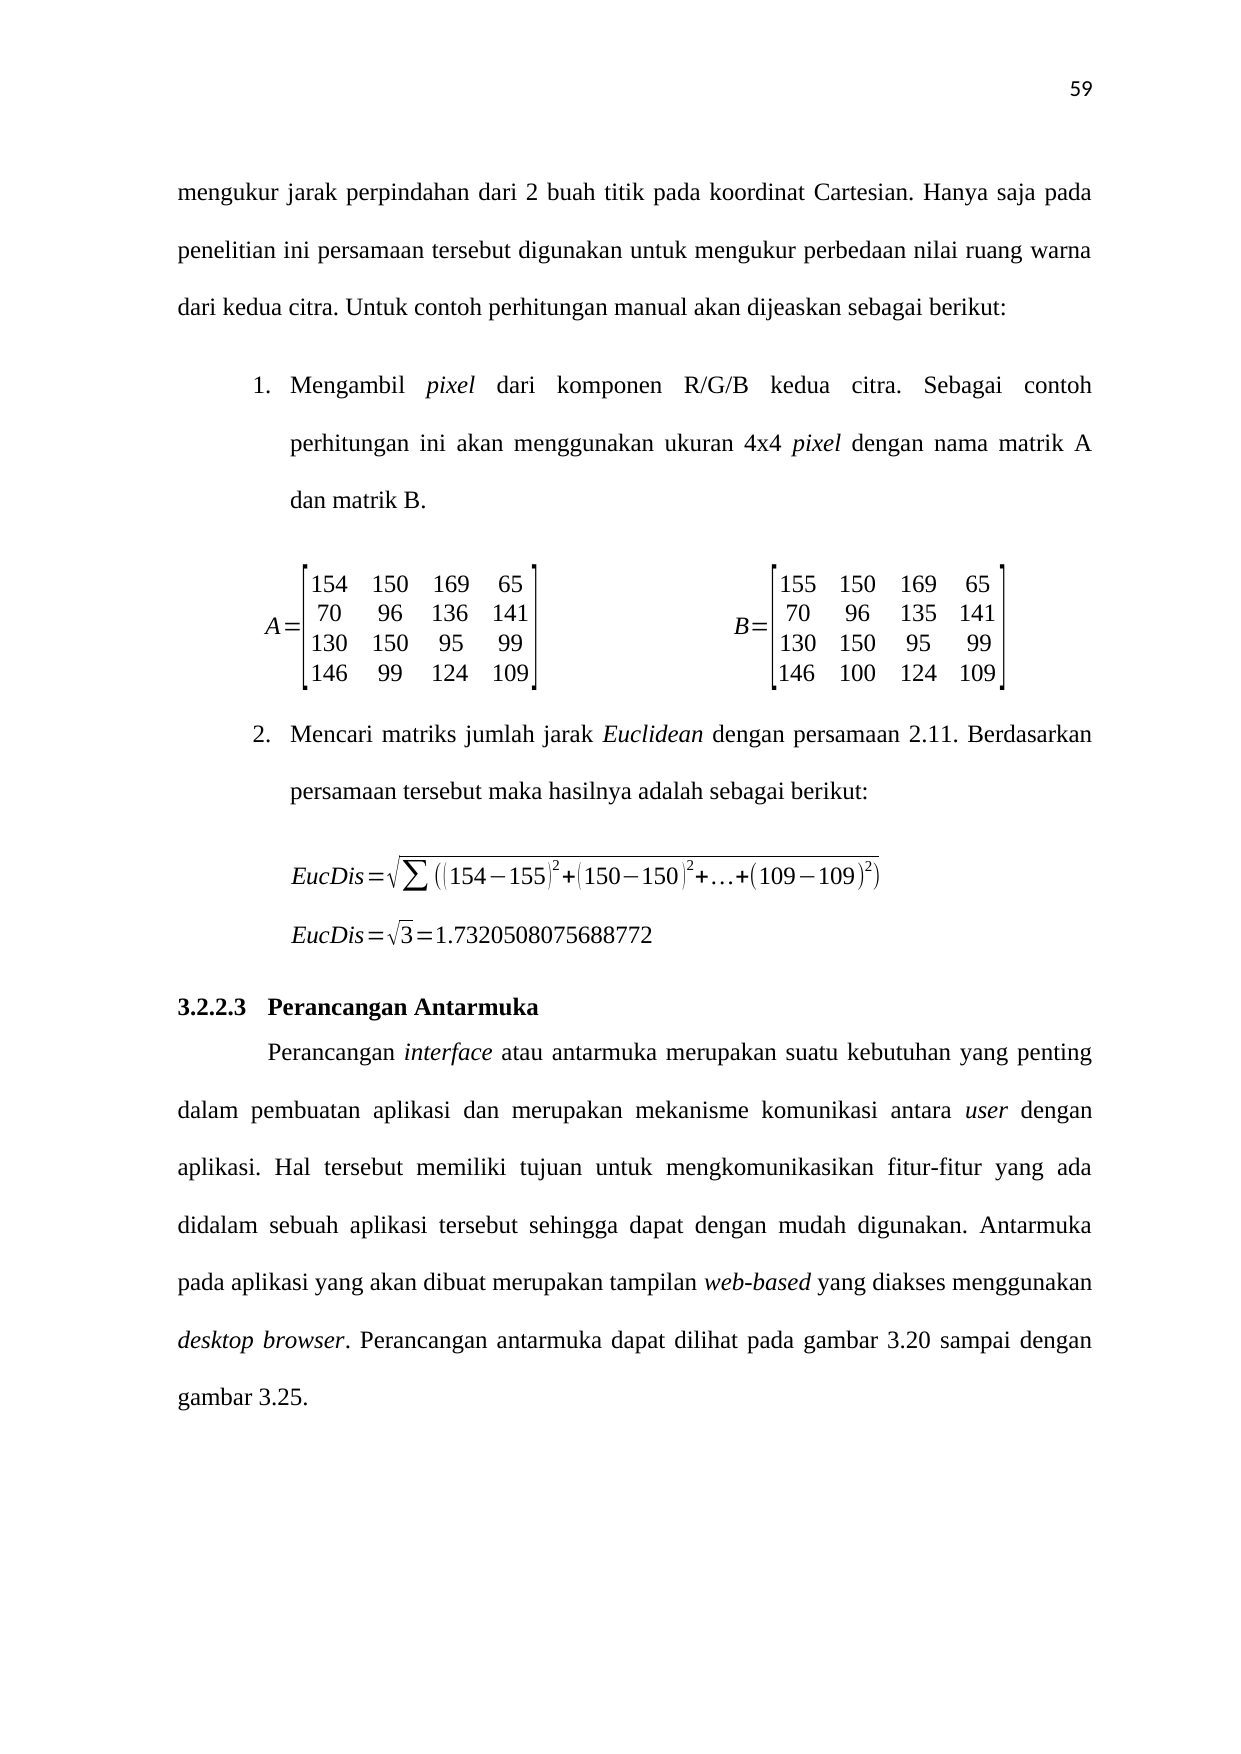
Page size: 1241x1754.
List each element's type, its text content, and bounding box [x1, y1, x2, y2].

text Perancangan interface atau antarmuka merupakan suatu kebutuhan yang penting dalam pembuatan aplikasi dan merupakan mekanisme komunikasi antara user dengan aplikasi. Hal tersebut memiliki tujuan untuk mengkomunikasikan fitur-fitur yang ada didalam sebuah aplikasi tersebut sehingga dapat dengan mudah digunakan. Antarmuka pada aplikasi yang akan dibuat merupakan tampilan web-based yang diakses menggunakan desktop browser. Perancangan antarmuka dapat dilihat pada gambar 3.20 sampai dengan gambar 3.25. [177, 1037, 1092, 1411]
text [177, 177, 1092, 321]
table_cell [279, 919, 1104, 975]
list Mencari matriks jumlah jarak Euclidean dengan persamaan 2.11. Berdasarkan persamaan tersebut maka hasilnya adalah sebagai berikut: [252, 719, 1092, 805]
list Mengambil pixel dari komponen R/G/B kedua citra. Sebagai contoh perhitungan ini akan menggunakan ukuran 4x4 pixel dengan nama matrik A dan matrik B. [252, 371, 1092, 514]
subtitle Perancangan Antarmuka [177, 992, 1092, 1020]
table_header [279, 855, 1104, 919]
table_header [635, 564, 1104, 719]
table_header [166, 564, 635, 719]
